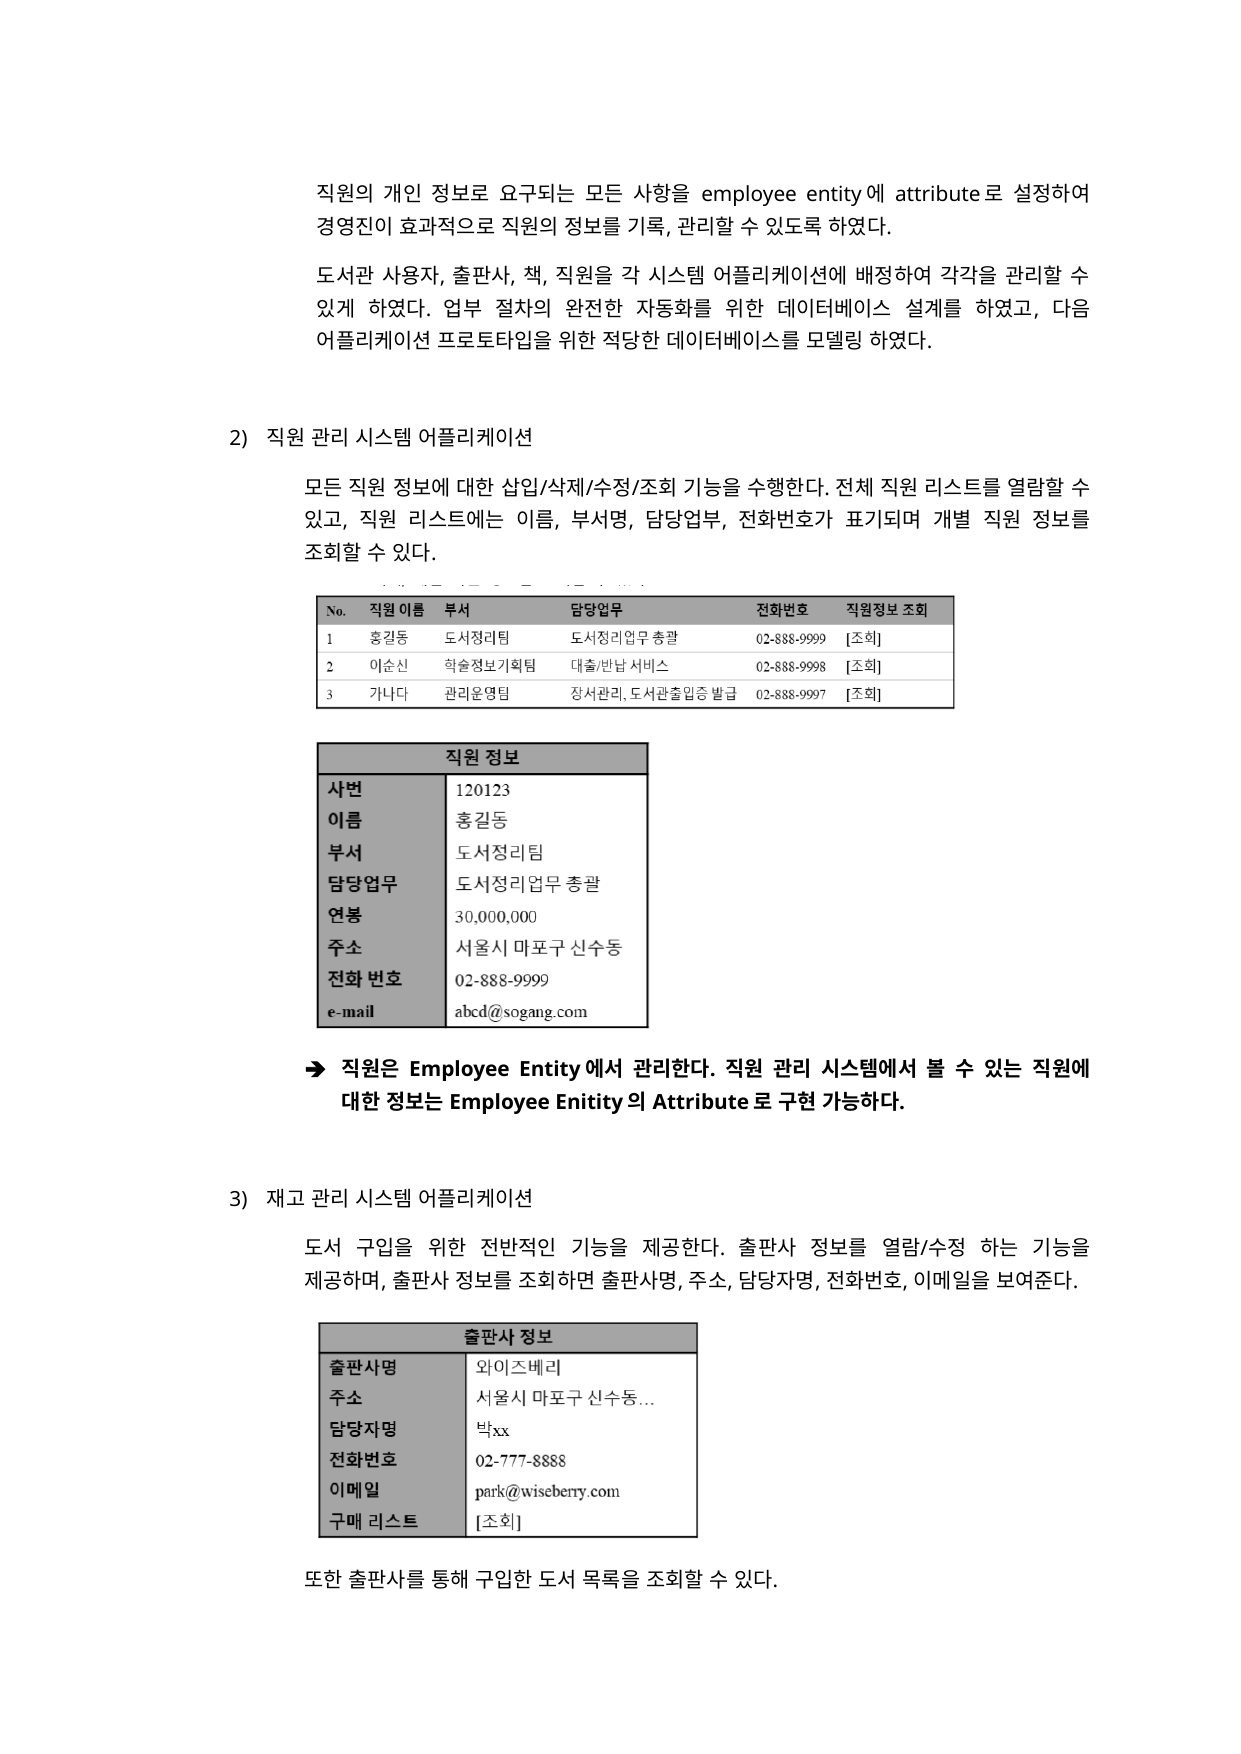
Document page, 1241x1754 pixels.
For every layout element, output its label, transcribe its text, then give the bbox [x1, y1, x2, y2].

list 또한 출판사를 통해 구입한 도서 목록을 조회할 수 있다. [304, 1563, 1090, 1594]
list 직원은 Employee Entity에서 관리한다. 직원 관리 시스템에서 볼 수 있는 직원에 대한 정보는 Employee Enitity의 Attribute로 구현 가능하다. [304, 1053, 1090, 1116]
list 모든 직원 정보에 대한 삽입/삭제/수정/조회 기능을 수행한다. 전체 직원 리스트를 열람할 수 있고, 직원 리스트에는 이름, 부서명, 담당업부, 전화번호가 표기되며 개별 직원 정보를 조회할 수 있다. [304, 471, 1090, 566]
picture [304, 585, 964, 712]
picture [304, 1313, 712, 1545]
list 재고 관리 시스템 어플리케이션 [229, 1182, 1090, 1212]
picture [304, 730, 657, 1034]
list 도서관 사용자, 출판사, 책, 직원을 각 시스템 어플리케이션에 배정하여 각각을 관리할 수 있게 하였다. 업부 절차의 완전한 자동화를 위한 데이터베이스 설계를 하였고, 다음 어플리케이션 프로토타입을 위한 적당한 데이터베이스를 모델링 하였다. [317, 259, 1090, 355]
list 도서 구입을 위한 전반적인 기능을 제공한다. 출판사 정보를 열람/수정 하는 기능을 제공하며, 출판사 정보를 조회하면 출판사명, 주소, 담당자명, 전화번호, 이메일을 보여준다. [304, 1231, 1090, 1294]
list 직원의 개인 정보로 요구되는 모든 사항을 employee entity에 attribute로 설정하여 경영진이 효과적으로 직원의 정보를 기록, 관리할 수 있도록 하였다. [317, 177, 1090, 240]
list 직원 관리 시스템 어플리케이션 [229, 421, 1090, 452]
